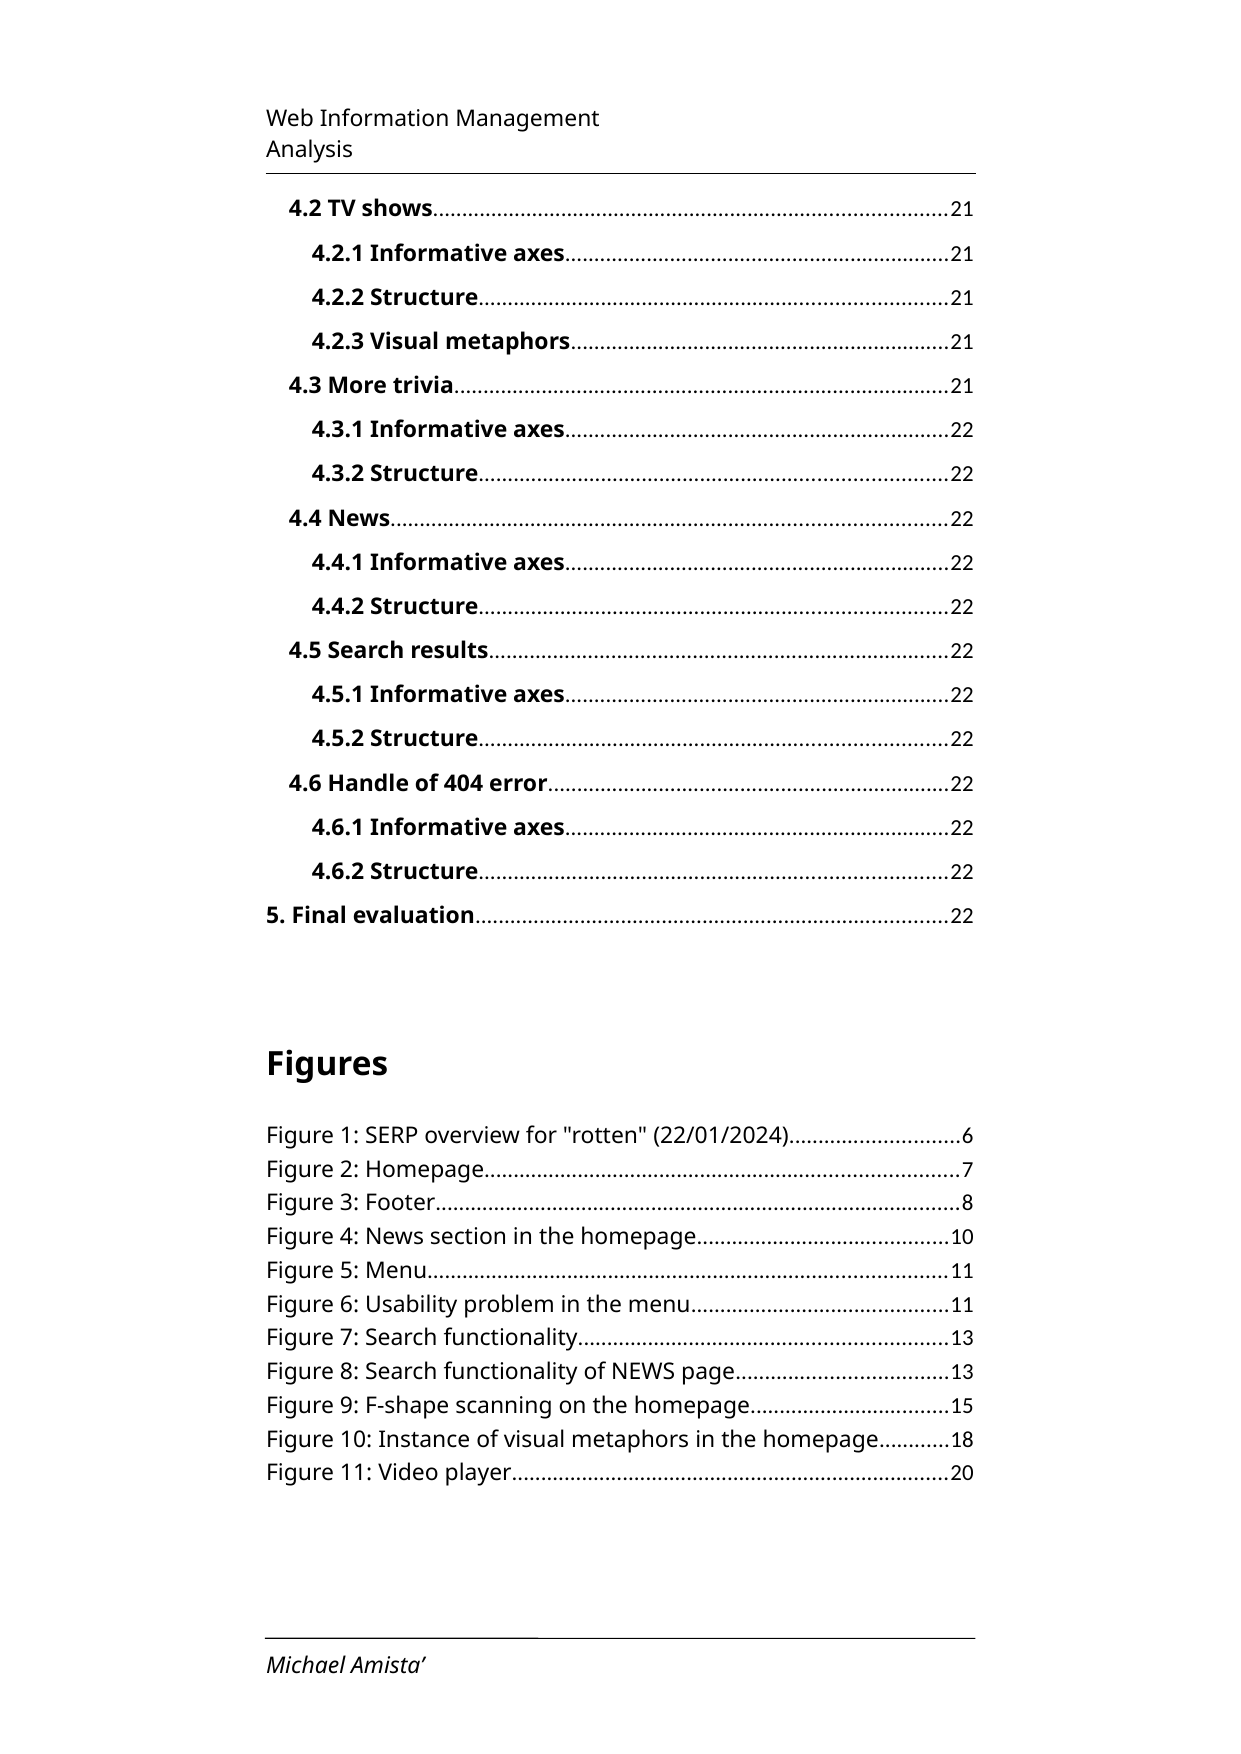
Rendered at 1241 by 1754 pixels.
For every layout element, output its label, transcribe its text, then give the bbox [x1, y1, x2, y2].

text Figures [266, 1040, 974, 1085]
text Figure 5: Menu 11 [266, 1254, 974, 1285]
text Figure 2: Homepage 7 [266, 1153, 974, 1184]
text Figure 11: Video player 20 [266, 1456, 974, 1488]
text Figure 8: Search functionality of NEWS page 13 [266, 1355, 974, 1386]
text Figure 6: Usability problem in the menu 11 [266, 1288, 974, 1319]
text Figure 10: Instance of visual metaphors in the homepage 18 [266, 1423, 974, 1454]
text Figure 3: Footer 8 [266, 1186, 974, 1218]
text Figure 1: SERP overview for "rotten" (22/01/2024) 6 [266, 1119, 974, 1150]
text Figure 7: Search functionality 13 [266, 1321, 974, 1353]
text Figure 4: News section in the homepage 10 [266, 1220, 974, 1251]
text Figure 9: F-shape scanning on the homepage 15 [266, 1389, 974, 1420]
